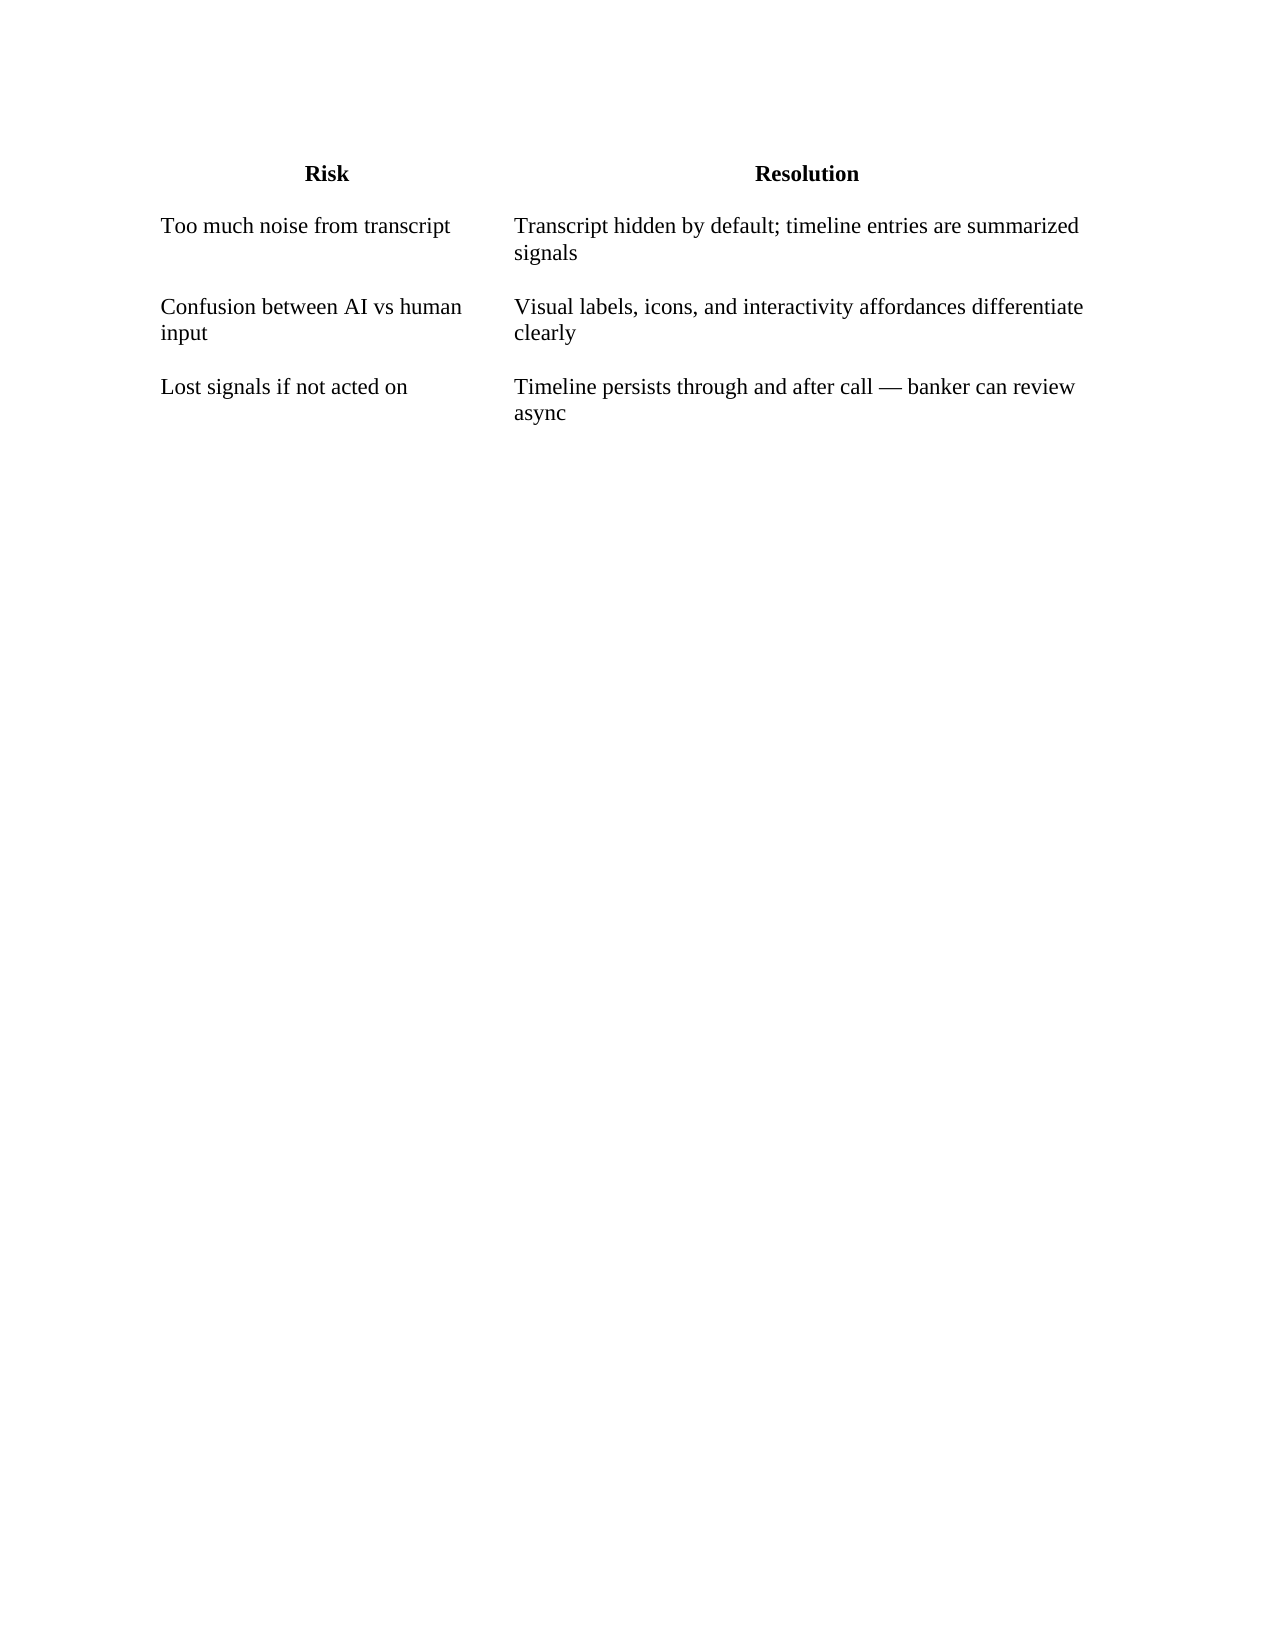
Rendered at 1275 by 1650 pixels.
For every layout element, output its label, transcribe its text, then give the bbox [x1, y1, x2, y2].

table_cell Too much noise from transcript [150, 202, 503, 282]
table_cell Visual labels, icons, and interactivity affordances differentiate clearly [504, 282, 1110, 362]
table_cell Transcript hidden by default; timeline entries are summarized signals [504, 202, 1110, 282]
table_cell Timeline persists through and after call — banker can review async [504, 363, 1110, 443]
table_header Risk [150, 150, 503, 202]
table_header Resolution [504, 150, 1110, 202]
table_cell Lost signals if not acted on [150, 363, 503, 443]
table_cell Confusion between AI vs human input [150, 282, 503, 362]
